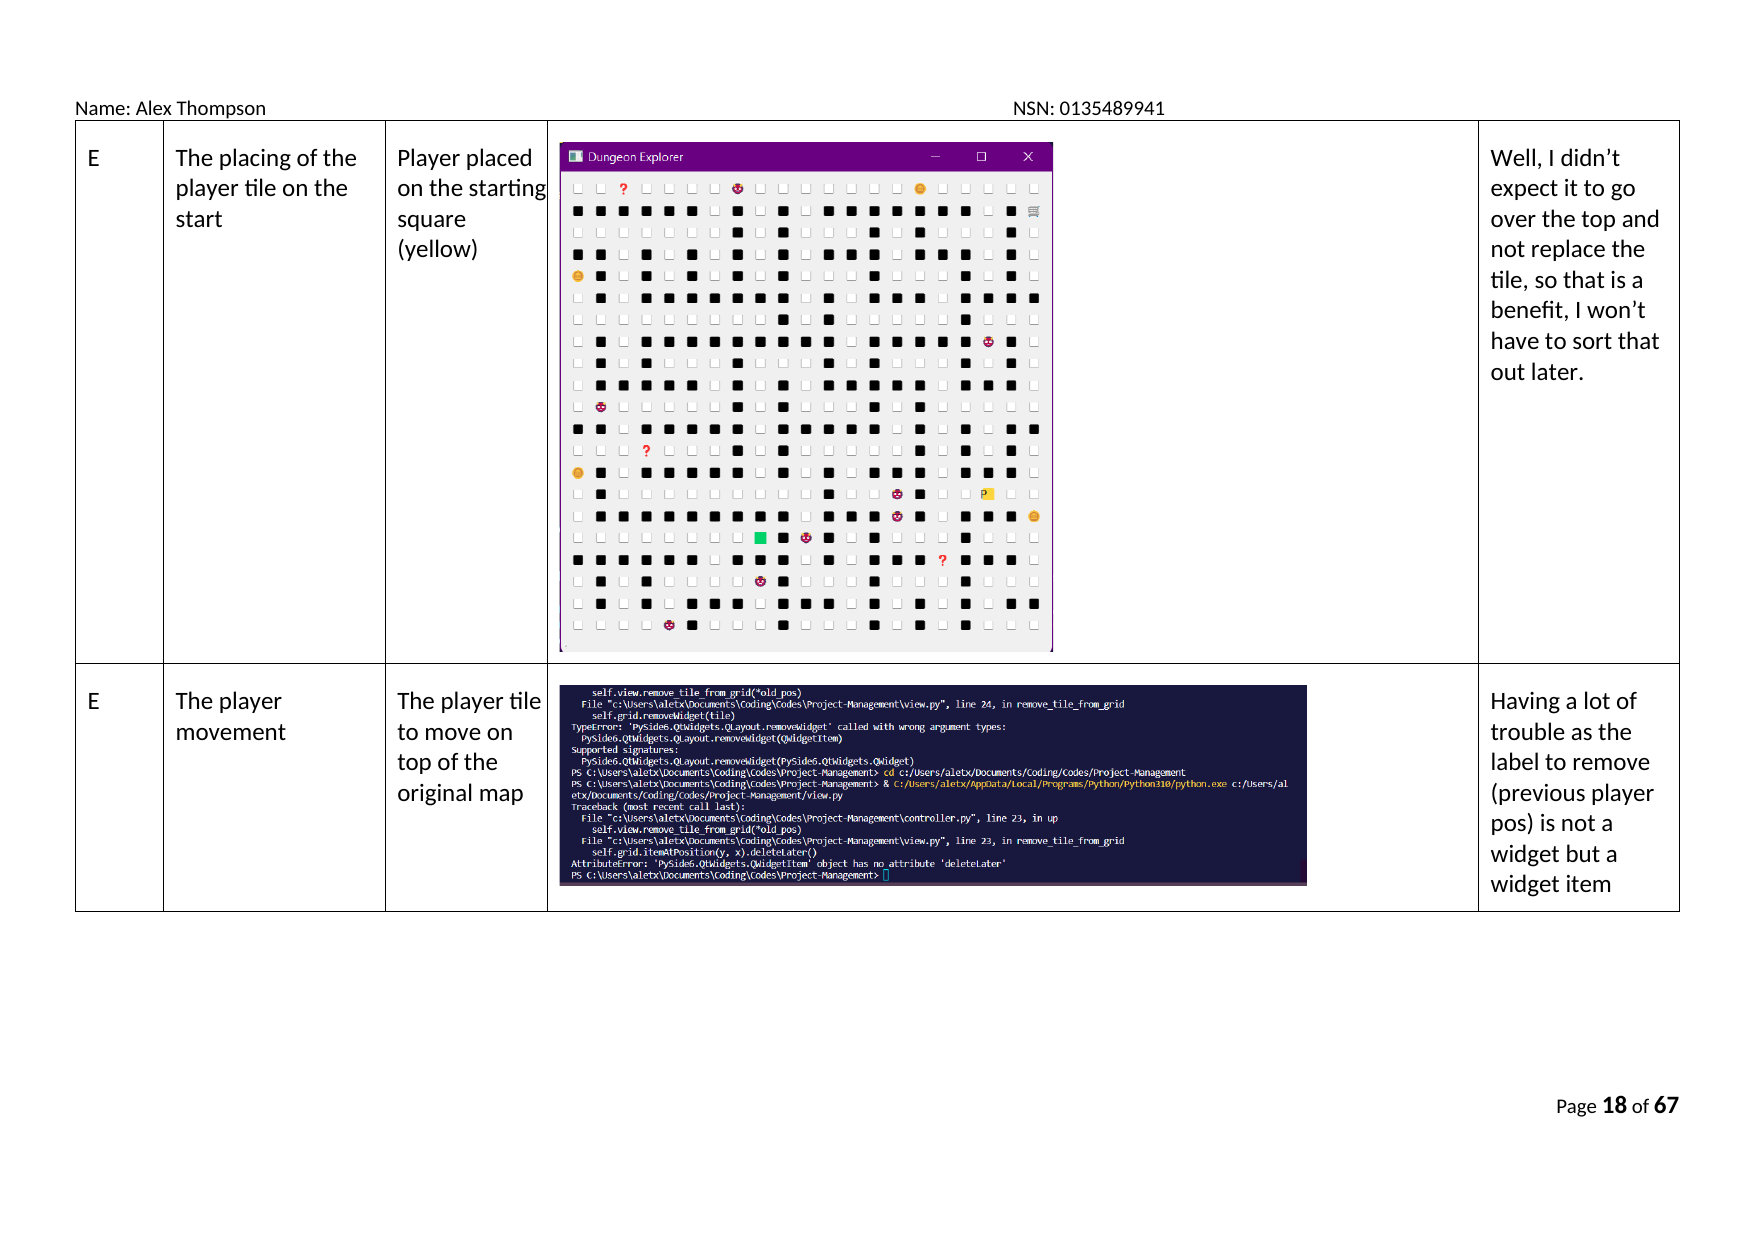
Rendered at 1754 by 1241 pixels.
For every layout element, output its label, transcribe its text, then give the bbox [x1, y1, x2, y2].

table_cell Well, I didn’t expect it to go over the top and not replace the tile, so that is a benefit, I won’t have to sort that out later. [1479, 121, 1679, 663]
table_cell Player placed on the starting square (yellow) [386, 121, 547, 663]
picture [559, 685, 1307, 886]
table_cell E [76, 664, 163, 911]
table_cell The player movement [164, 664, 385, 911]
table_cell [548, 121, 1478, 663]
table_cell [548, 664, 1478, 911]
table_cell The placing of the player tile on the start [164, 121, 385, 663]
table_cell Having a lot of trouble as the label to remove (previous player pos) is not a widget but a widget item [1479, 664, 1679, 911]
table_cell E [76, 121, 163, 663]
picture [559, 142, 1054, 652]
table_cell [386, 664, 547, 911]
